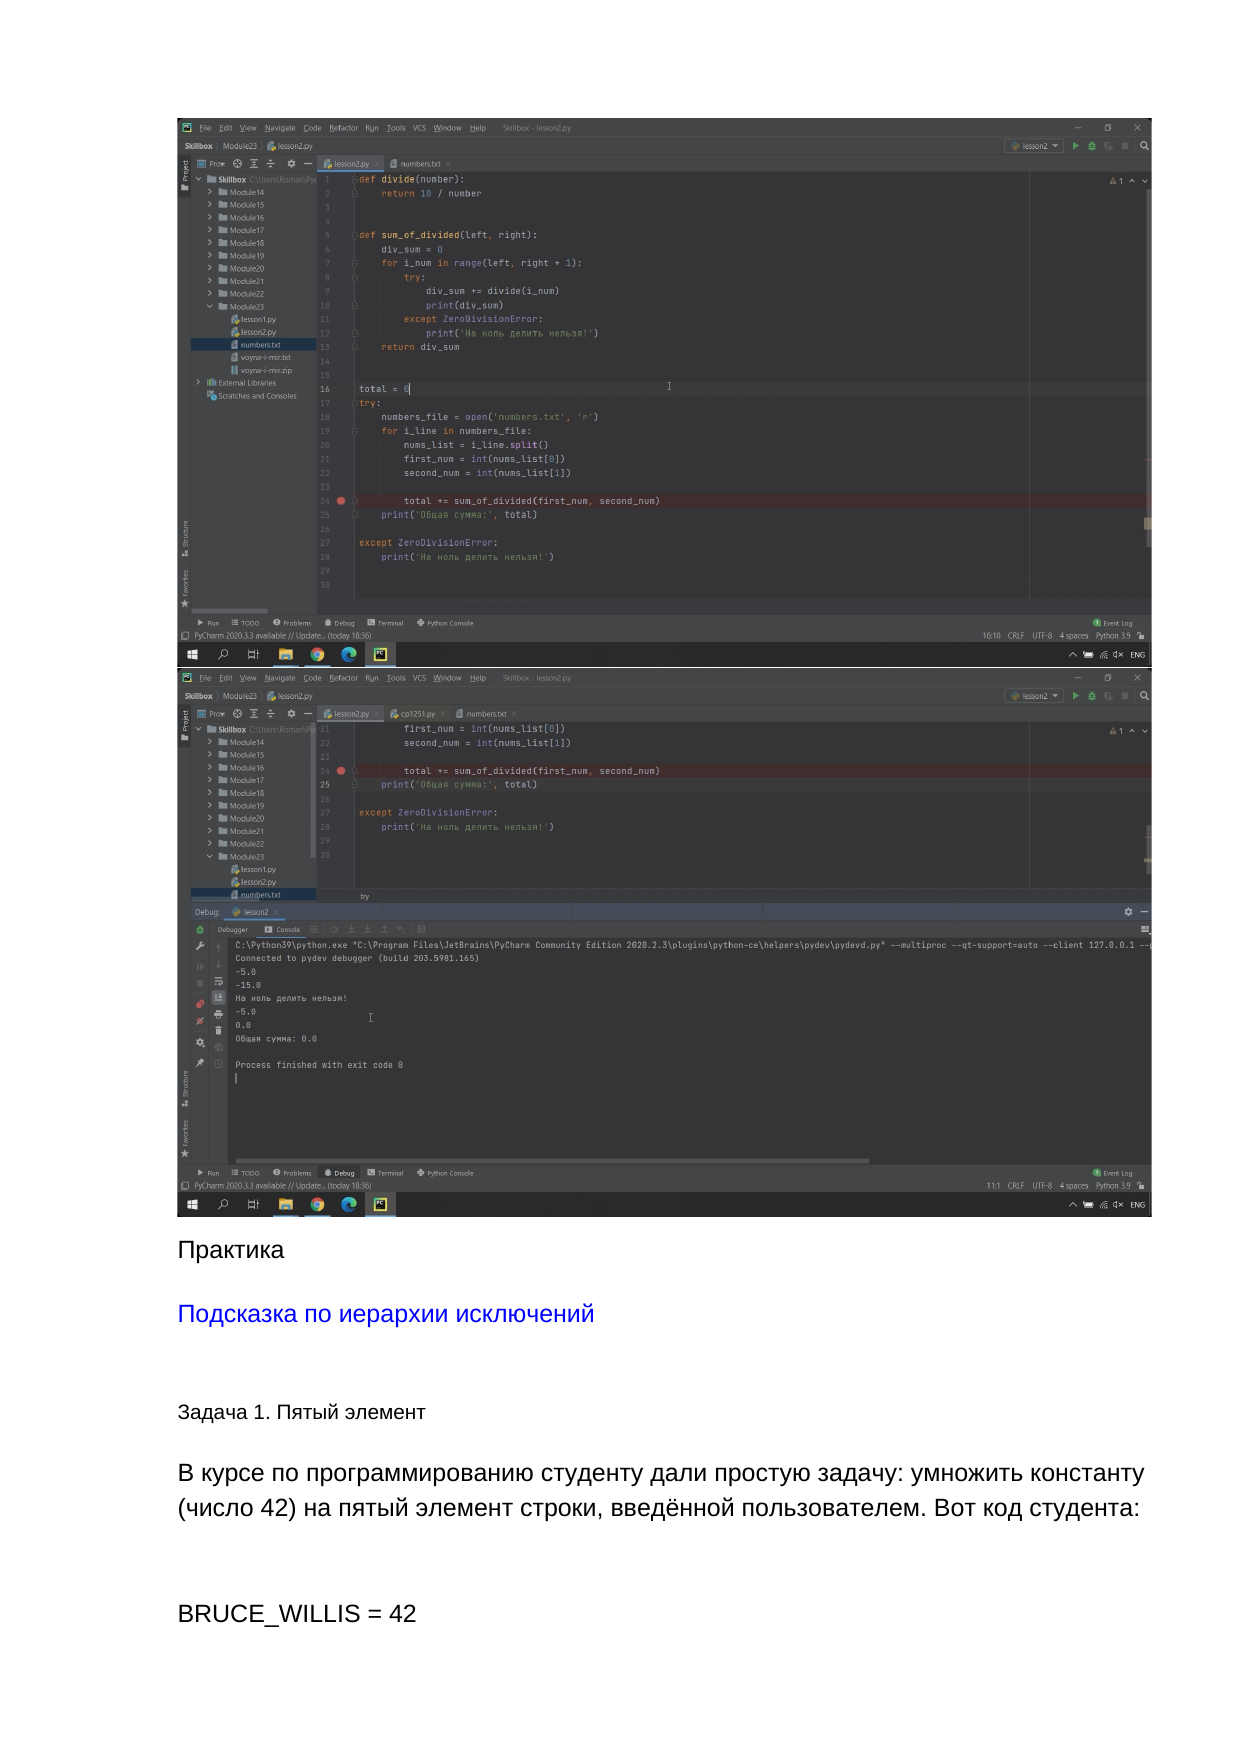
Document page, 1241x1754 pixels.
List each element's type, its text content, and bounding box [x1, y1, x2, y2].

text Задача 1. Пятый элемент [177, 1399, 1152, 1423]
text Практика [177, 1235, 1152, 1264]
text В курсе по программированию студенту дали простую задачу: умножить константу (число 42) на пятый элемент строки, введённой пользователем. Вот код студента: [177, 1453, 1152, 1521]
picture [177, 668, 1152, 1217]
text Подсказка по иерархии исключений [177, 1293, 1152, 1328]
picture [177, 118, 1152, 667]
text BRUCE_WILLIS = 42 [177, 1593, 1152, 1628]
